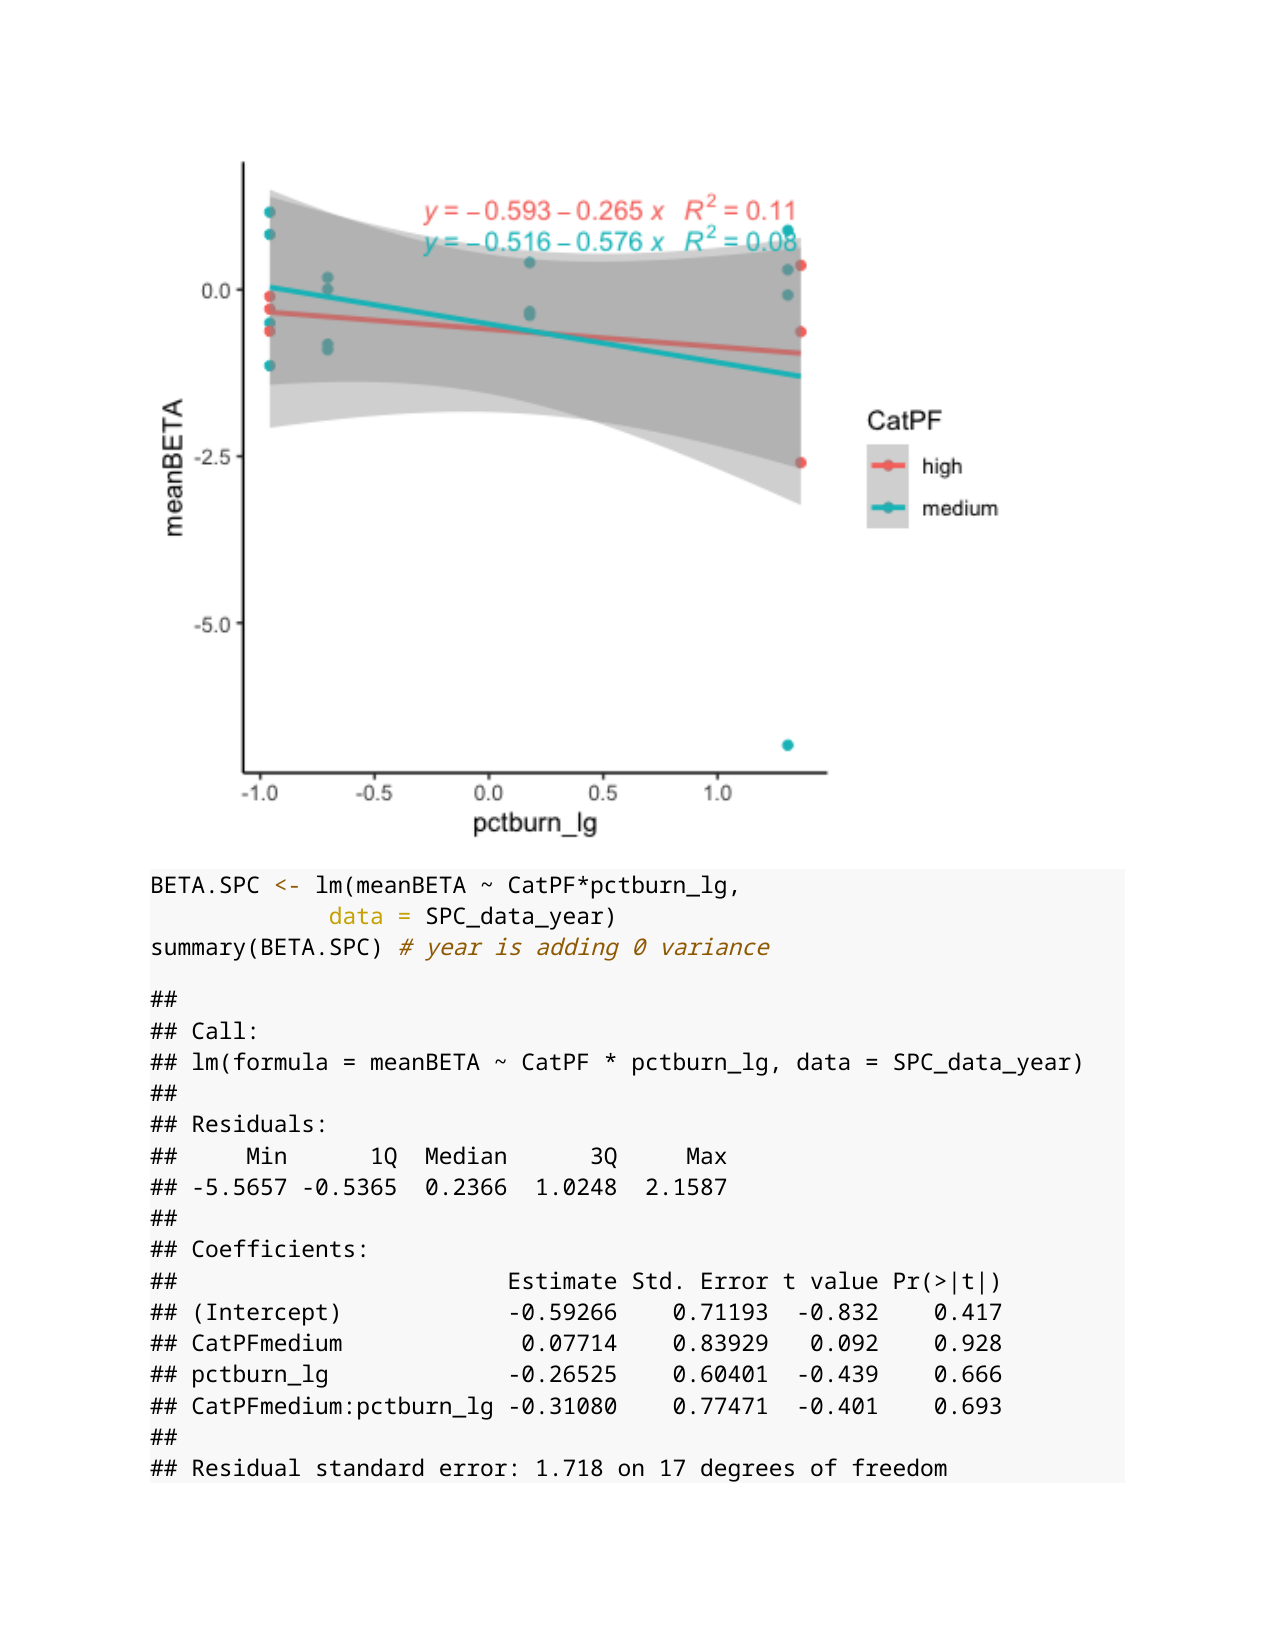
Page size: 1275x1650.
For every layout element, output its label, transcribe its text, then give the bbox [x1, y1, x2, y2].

text BETA.SPC <- lm(meanBETA ~ CatPF*pctburn_lg, data = SPC_data_year) summary(BETA.SPC) # year is adding 0 variance [617, 869, 1125, 962]
picture [150, 150, 1025, 850]
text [150, 983, 1125, 1483]
